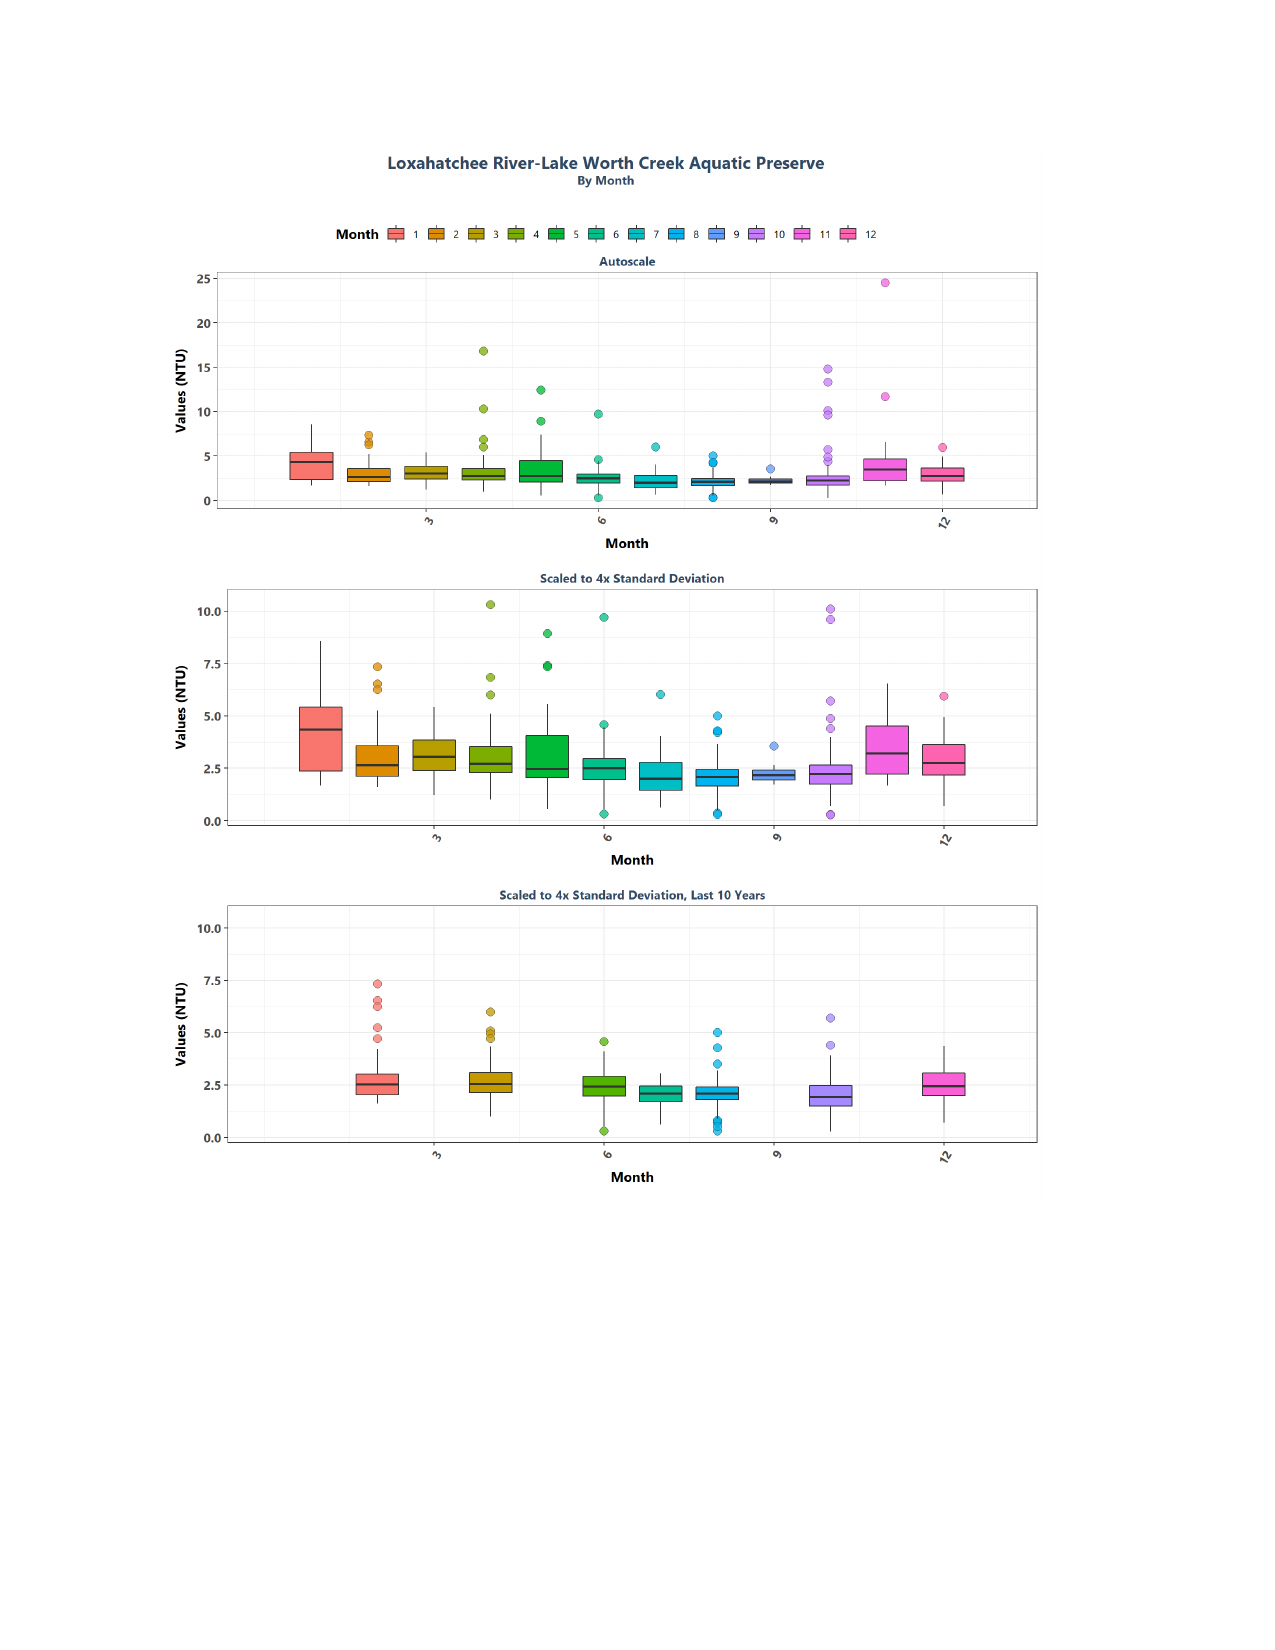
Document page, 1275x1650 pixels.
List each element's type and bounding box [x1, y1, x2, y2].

picture [168, 150, 1044, 1200]
